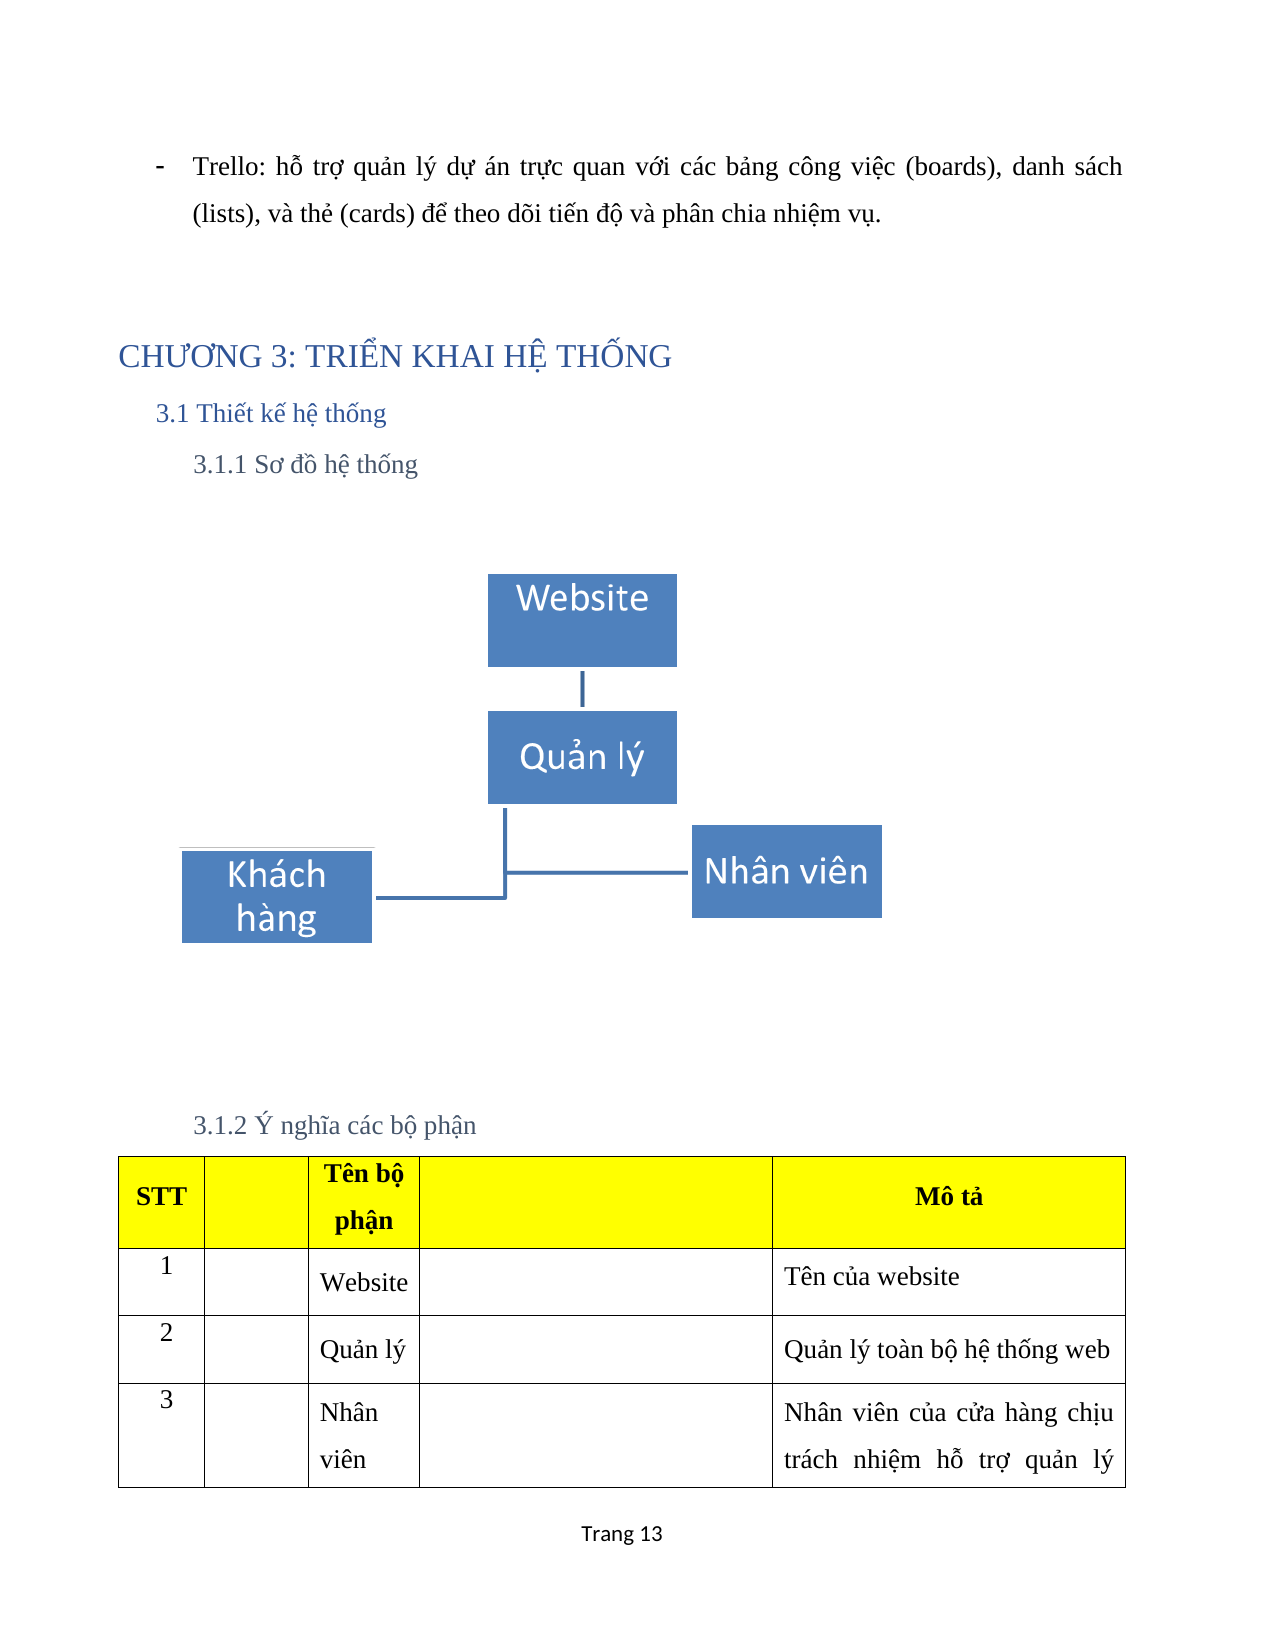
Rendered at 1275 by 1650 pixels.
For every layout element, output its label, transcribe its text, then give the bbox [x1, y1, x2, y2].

subtitle CHƯƠNG 3: TRIỂN KHAI HỆ THỐNG [118, 336, 1125, 374]
table_cell [420, 1384, 772, 1487]
table_header [205, 1157, 308, 1248]
picture [118, 558, 1094, 1079]
table_cell [205, 1316, 308, 1383]
table_cell Tên của website [773, 1249, 1125, 1315]
table_cell 2 [119, 1316, 204, 1383]
table_cell [205, 1384, 308, 1487]
table_cell 3 [119, 1384, 204, 1487]
table_cell [420, 1249, 772, 1315]
subtitle 3.1.1 Sơ đồ hệ thống [118, 448, 1125, 479]
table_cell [773, 1384, 1125, 1487]
table_cell 1 [119, 1249, 204, 1315]
table_header STT [119, 1157, 204, 1248]
table_header [420, 1157, 772, 1248]
list Trello: hỗ trợ quản lý dự án trực quan với các bảng công việc (boards), danh sách (lists), và thẻ (cards) để theo dõi tiến độ và phân chia nhiệm vụ. [155, 150, 1125, 228]
table_cell Quản lý toàn bộ hệ thống web [773, 1316, 1125, 1383]
table_cell Quản lý [309, 1316, 419, 1383]
table_cell [420, 1316, 772, 1383]
table_cell Website [309, 1249, 419, 1315]
table_header Mô tả [773, 1157, 1125, 1248]
table_cell Nhân viên [309, 1384, 419, 1487]
subtitle Thiết kế hệ thống [156, 398, 1125, 429]
subtitle 3.1.2 Ý nghĩa các bộ phận [118, 1109, 1125, 1141]
table_cell [205, 1249, 308, 1315]
table_header Tên bộ phận [309, 1157, 419, 1248]
